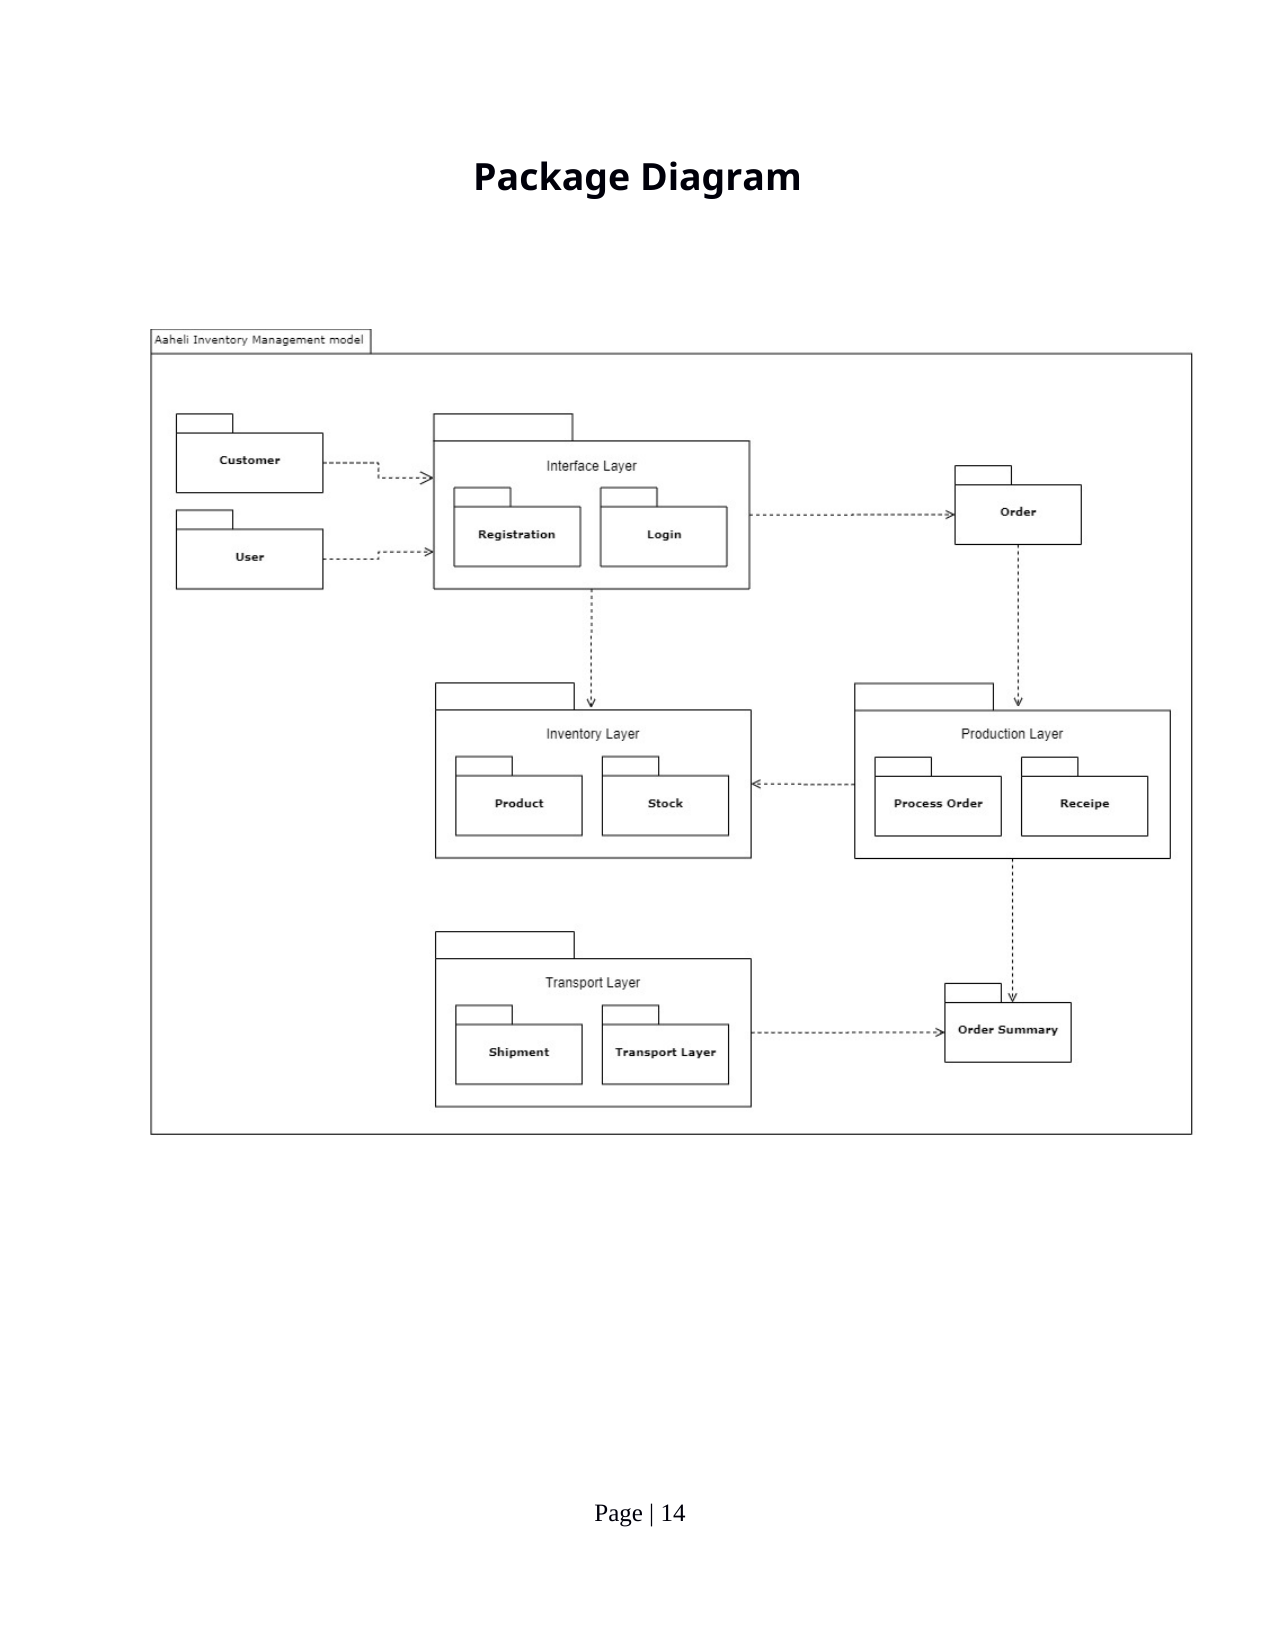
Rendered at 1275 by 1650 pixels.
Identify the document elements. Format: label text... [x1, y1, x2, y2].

picture [150, 329, 1216, 1136]
text Package Diagram [150, 150, 1125, 201]
